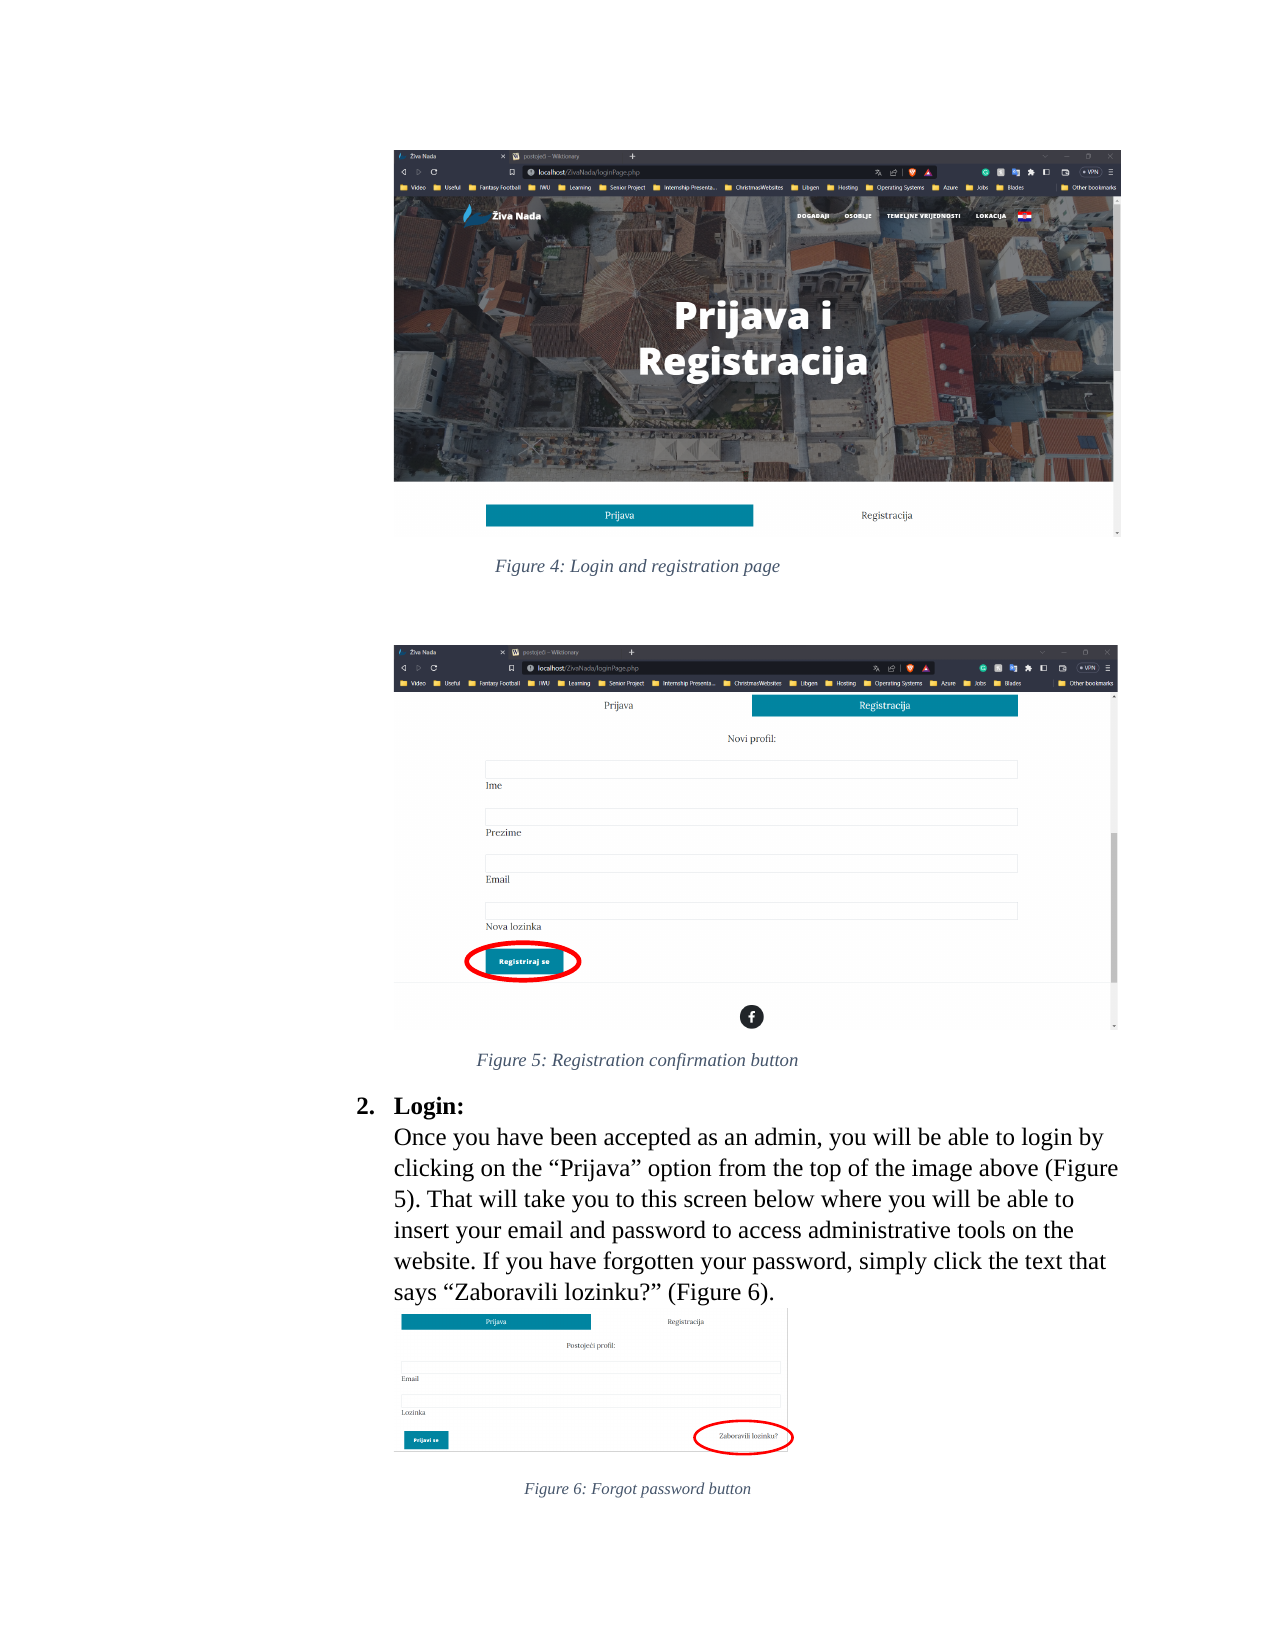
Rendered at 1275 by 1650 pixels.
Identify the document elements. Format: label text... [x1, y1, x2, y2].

picture [696, 1423, 791, 1452]
list Once you have been accepted as an admin, you will be able to login by clicking on the “Prijava” option from the top of the image above (Figure 5). That will take you to this screen below where you will be able to insert your email and password to access administrative tools on the website. If you have forgotten your password, simply click the text that says “Zaboravili lozinku?” (Figure 6). [394, 1122, 1125, 1306]
list Login: [356, 1091, 1125, 1120]
picture [393, 1308, 791, 1460]
text Figure 6: Forgot password button [150, 1479, 1125, 1498]
picture [393, 150, 1121, 537]
picture [393, 645, 1118, 1030]
